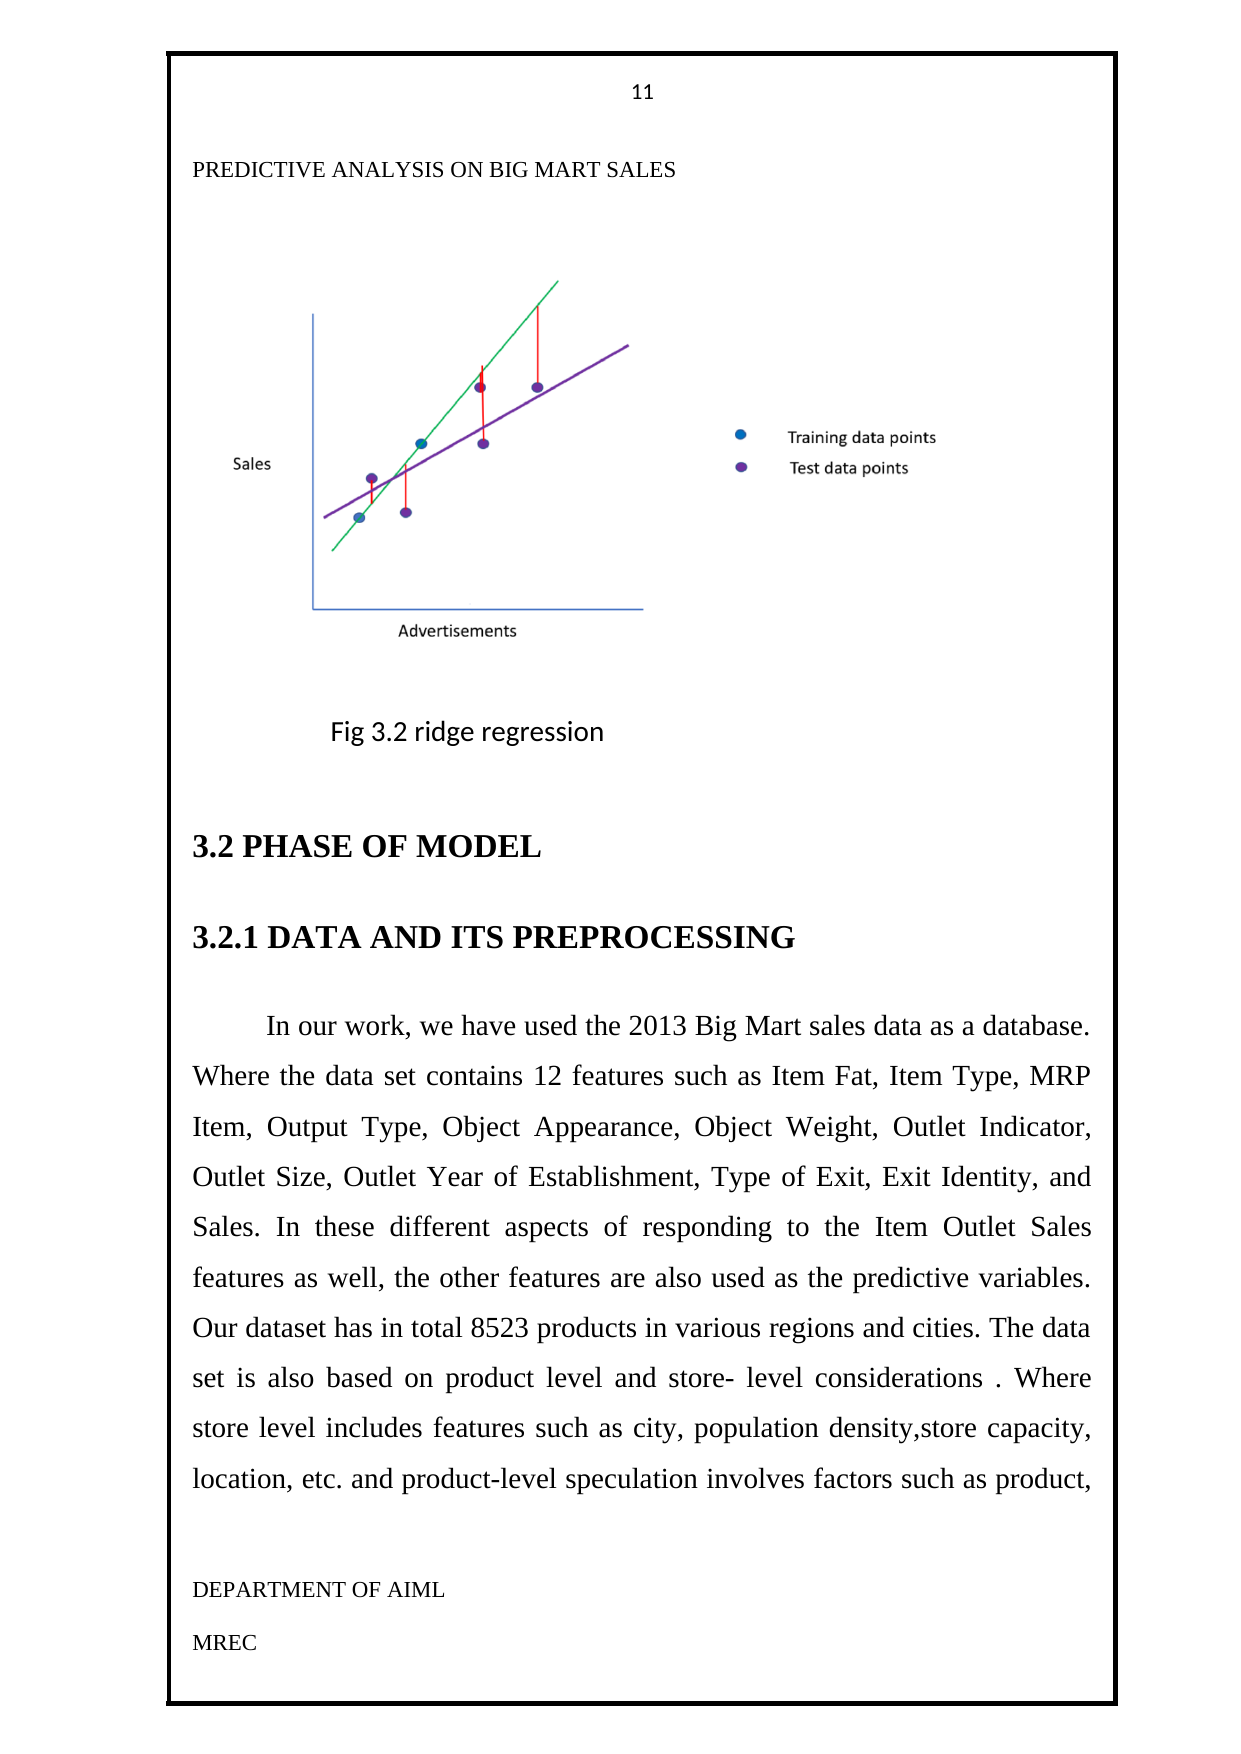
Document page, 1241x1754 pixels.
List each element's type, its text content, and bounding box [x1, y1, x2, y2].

picture [192, 232, 976, 688]
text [192, 1008, 1092, 1494]
subtitle 3.2 PHASE OF MODEL [192, 826, 1092, 864]
text 3.2.1 DATA AND ITS PREPROCESSING [192, 918, 1092, 956]
text Fig 3.2 ridge regression [192, 713, 1092, 749]
